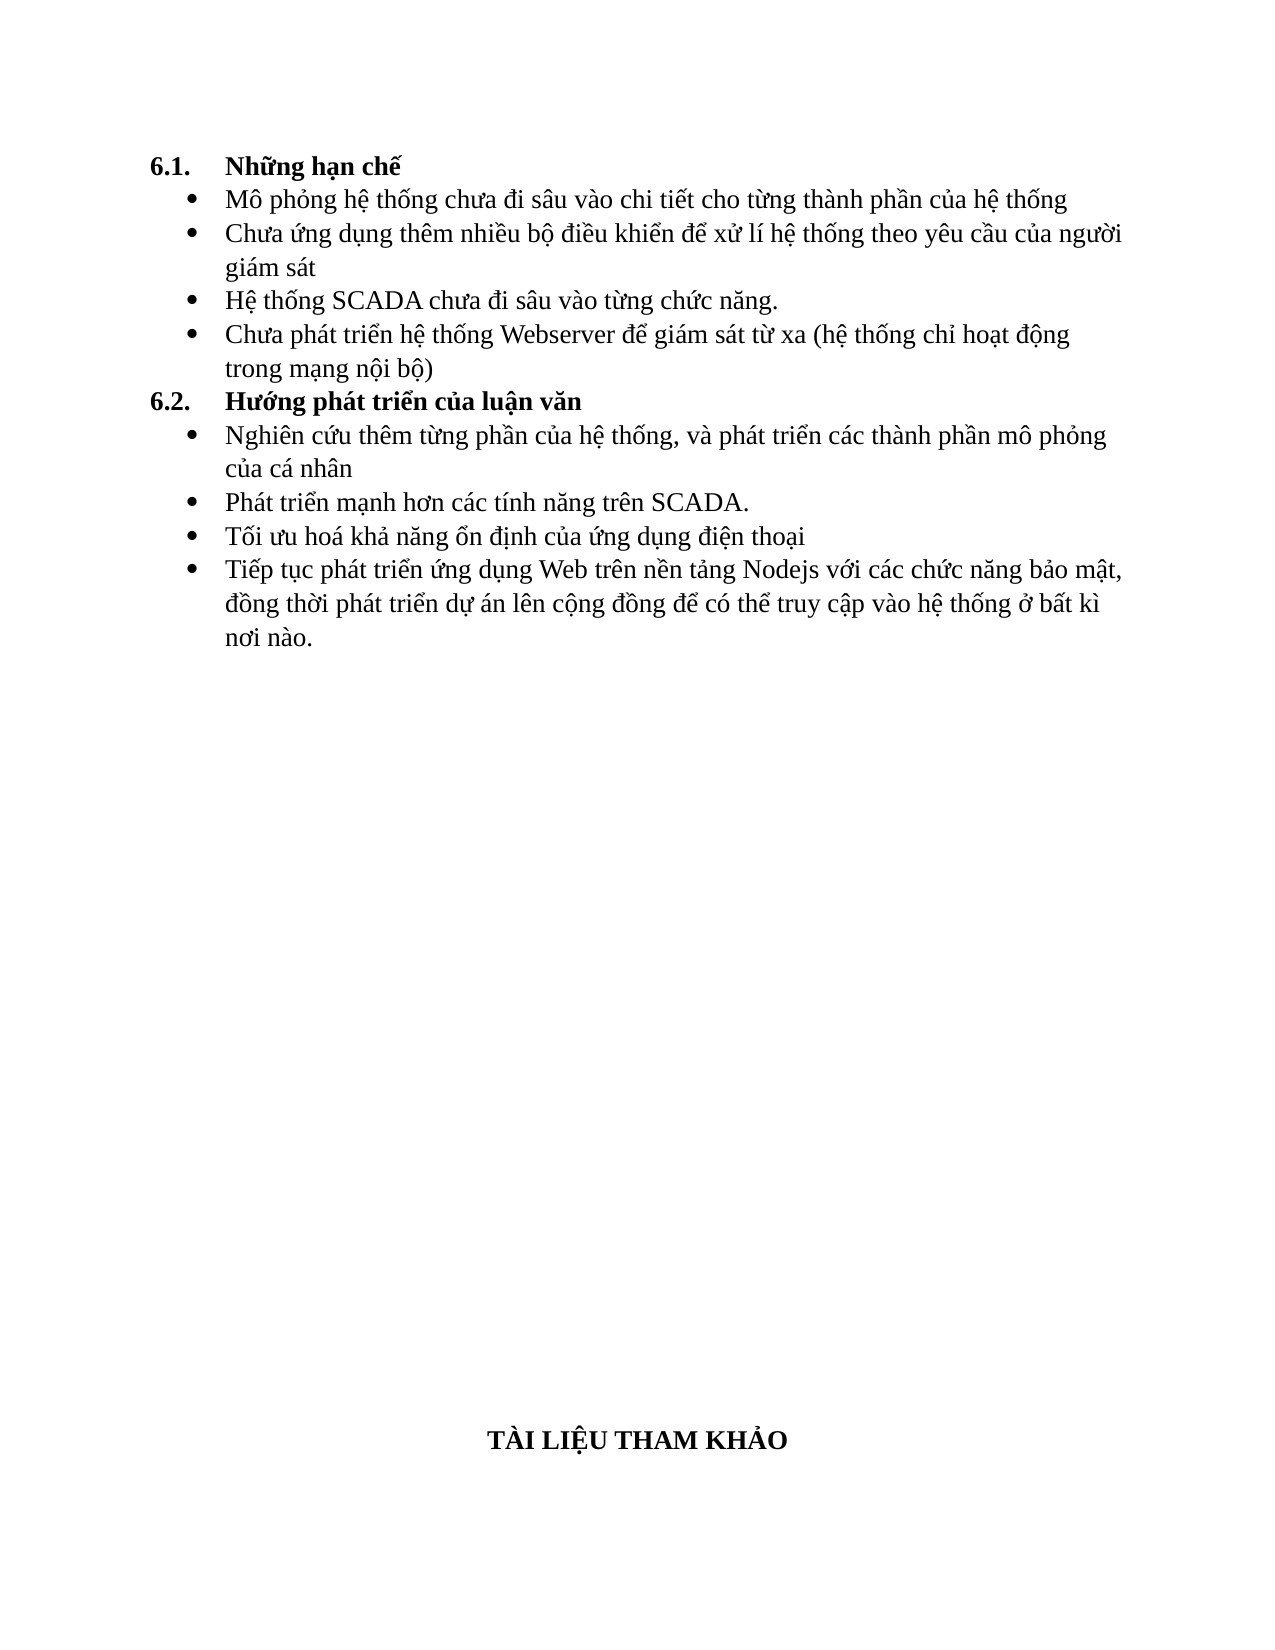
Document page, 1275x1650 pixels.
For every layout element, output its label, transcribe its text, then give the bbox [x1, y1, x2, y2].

list Phát triển mạnh hơn các tính năng trên SCADA. [187, 486, 1125, 517]
list Tối ưu hoá khả năng ổn định của ứng dụng điện thoại [187, 520, 1125, 551]
list Chưa phát triển hệ thống Webserver để giám sát từ xa (hệ thống chỉ hoạt động trong mạng nội bộ) [187, 318, 1125, 383]
list Hệ thống SCADA chưa đi sâu vào từng chức năng. [187, 284, 1125, 316]
list Hướng phát triển của luận văn [150, 385, 1125, 417]
list Chưa ứng dụng thêm nhiều bộ điều khiển để xử lí hệ thống theo yêu cầu của người giám sát [187, 217, 1125, 282]
list Tiếp tục phát triển ứng dụng Web trên nền tảng Nodejs với các chức năng bảo mật, đồng thời phát triển dự án lên cộng đồng để có thể truy cập vào hệ thống ở bất kì nơi nào. [187, 554, 1125, 652]
text TÀI LIỆU THAM KHẢO [150, 1424, 1125, 1455]
list Mô phỏng hệ thống chưa đi sâu vào chi tiết cho từng thành phần của hệ thống [187, 183, 1125, 215]
list Nghiên cứu thêm từng phần của hệ thống, và phát triển các thành phần mô phỏng của cá nhân [187, 419, 1125, 484]
list Những hạn chế [150, 150, 1125, 181]
